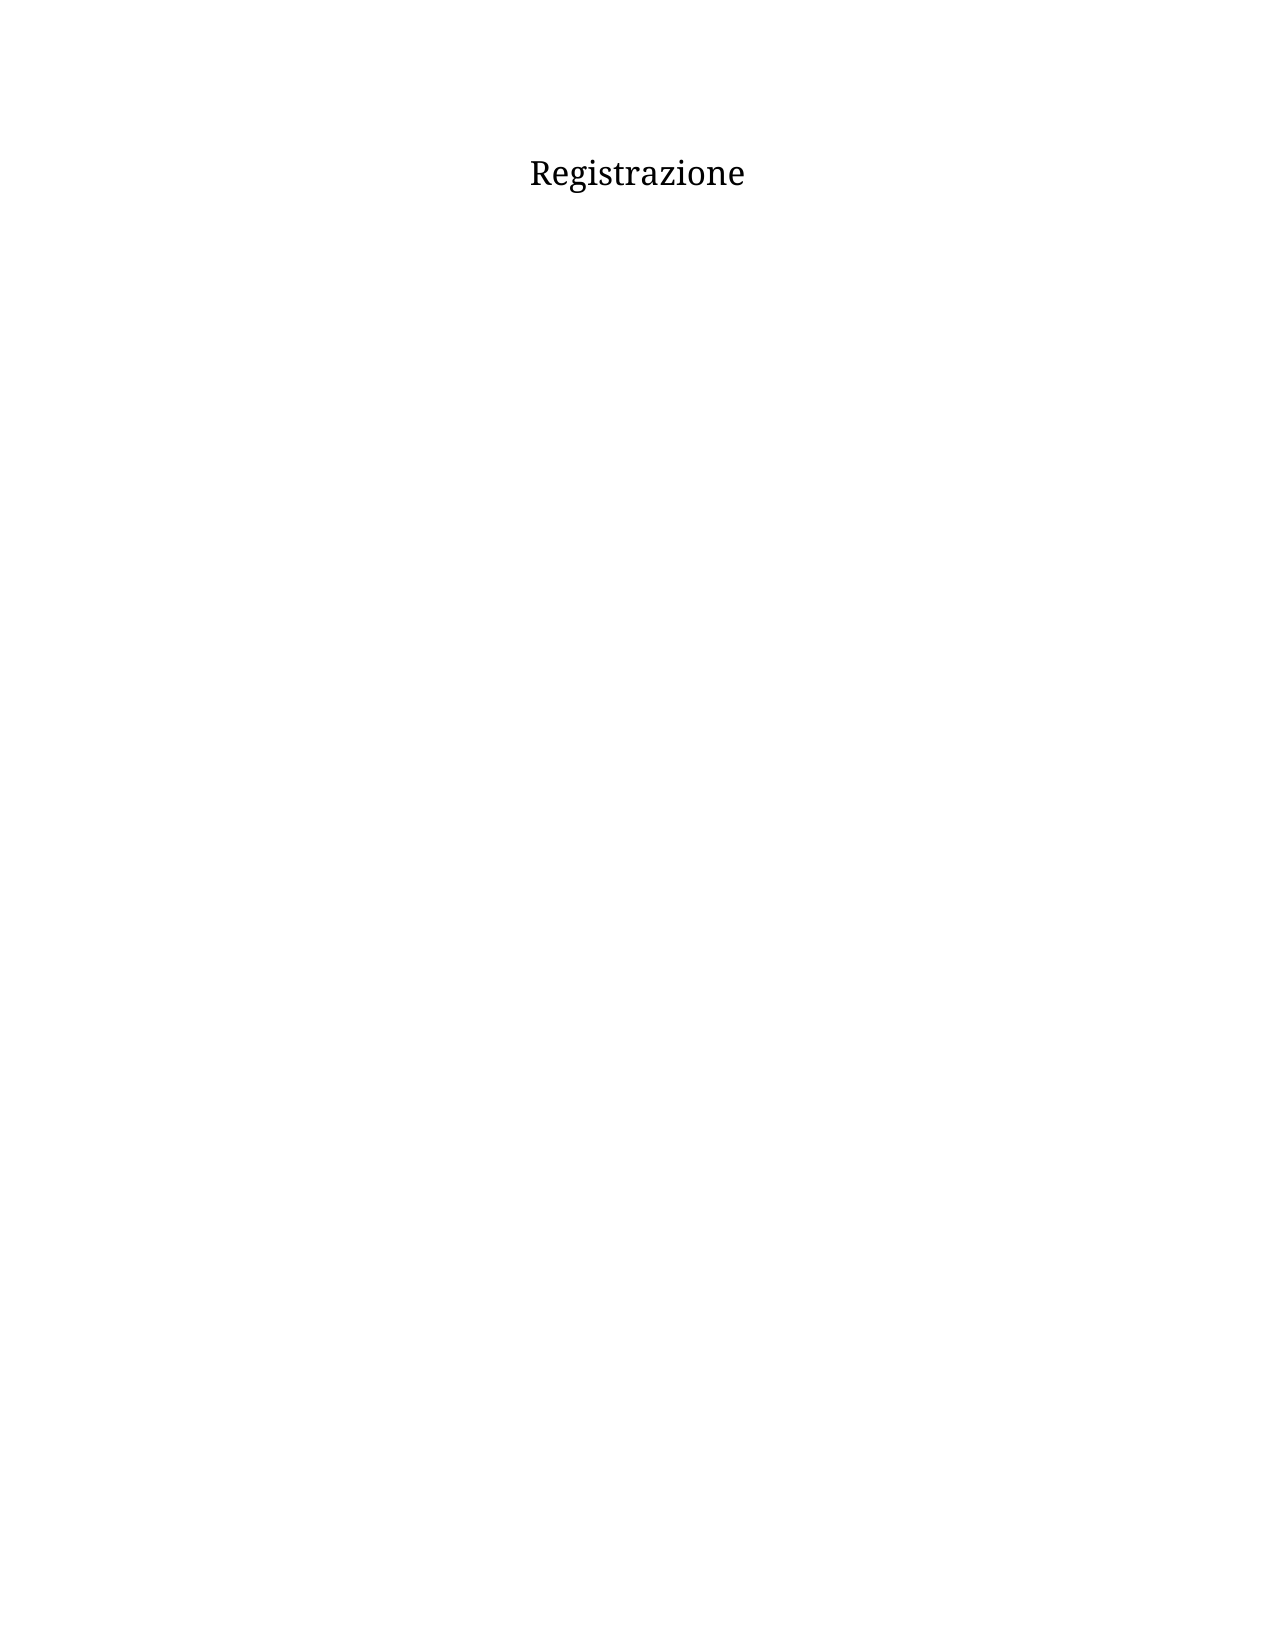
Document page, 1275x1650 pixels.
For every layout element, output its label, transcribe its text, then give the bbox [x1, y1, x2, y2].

text Registrazione [150, 150, 1125, 195]
